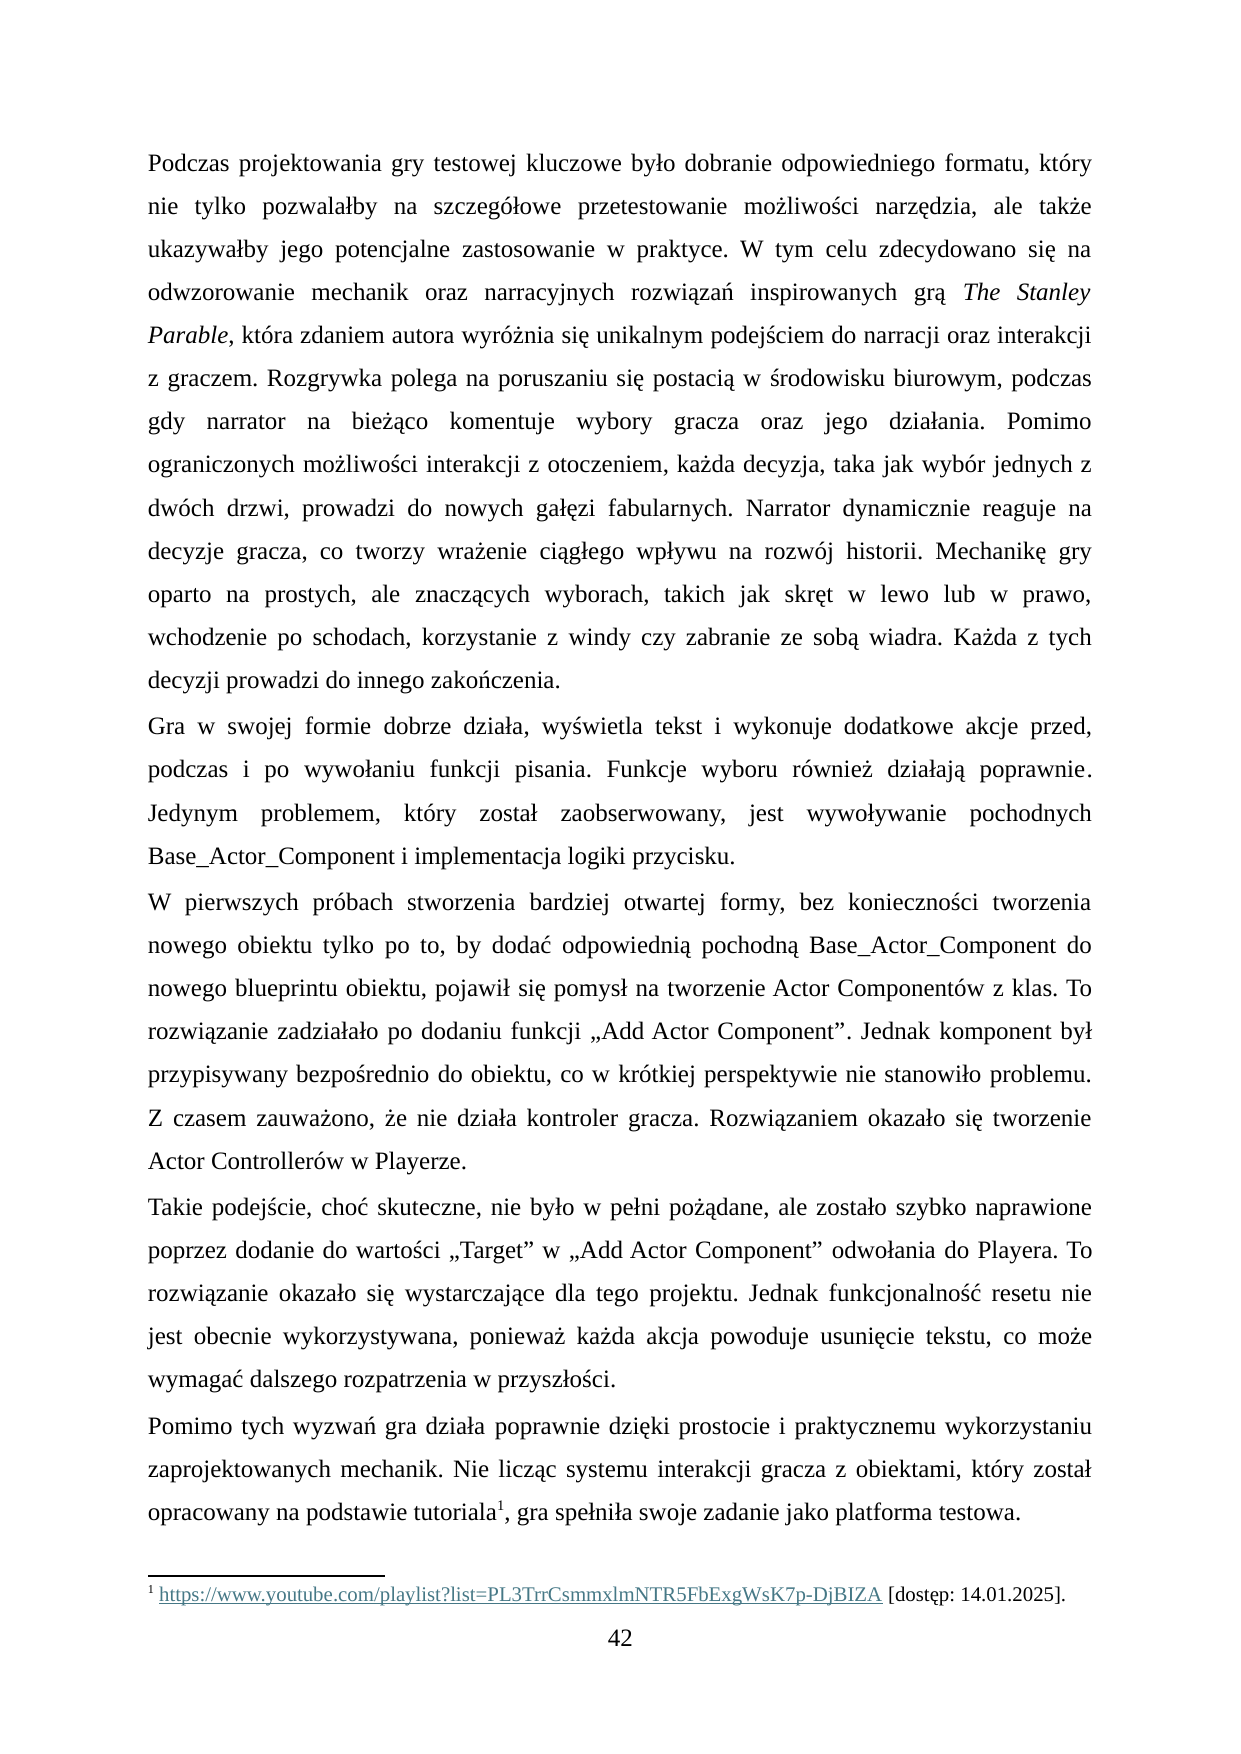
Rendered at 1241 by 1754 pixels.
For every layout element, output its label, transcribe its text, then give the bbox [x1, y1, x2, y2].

text Podczas projektowania gry testowej kluczowe było dobranie odpowiedniego formatu, który nie tylko pozwalałby na szczegółowe przetestowanie możliwości narzędzia, ale także ukazywałby jego potencjalne zastosowanie w praktyce. W tym celu zdecydowano się na odwzorowanie mechanik oraz narracyjnych rozwiązań inspirowanych grą The Stanley Parable, która zdaniem autora wyróżnia się unikalnym podejściem do narracji oraz interakcji z graczem. Rozgrywka polega na poruszaniu się postacią w środowisku biurowym, podczas gdy narrator na bieżąco komentuje wybory gracza oraz jego działania. Pomimo ograniczonych możliwości interakcji z otoczeniem, każda decyzja, taka jak wybór jednych z dwóch drzwi, prowadzi do nowych gałęzi fabularnych. Narrator dynamicznie reaguje na decyzje gracza, co tworzy wrażenie ciągłego wpływu na rozwój historii. Mechanikę gry oparto na prostych, ale znaczących wyborach, takich jak skręt w lewo lub w prawo, wchodzenie po schodach, korzystanie z windy czy zabranie ze sobą wiadra. Każda z tych decyzji prowadzi do innego zakończenia. [148, 148, 1093, 694]
text Pomimo tych wyzwań gra działa poprawnie dzięki prostocie i praktycznemu wykorzystaniu zaprojektowanych mechanik. Nie licząc systemu interakcji gracza z obiektami, który został opracowany na podstawie tutoriala, gra spełniła swoje zadanie jako platforma testowa. [148, 1411, 1093, 1526]
text Takie podejście, choć skuteczne, nie było w pełni pożądane, ale zostało szybko naprawione poprzez dodanie do wartości „Target” w „Add Actor Component” odwołania do Playera. To rozwiązanie okazało się wystarczające dla tego projektu. Jednak funkcjonalność resetu nie jest obecnie wykorzystywana, ponieważ każda akcja powoduje usunięcie tekstu, co może wymagać dalszego rozpatrzenia w przyszłości. [148, 1192, 1093, 1393]
text Gra w swojej formie dobrze działa, wyświetla tekst i wykonuje dodatkowe akcje przed, podczas i po wywołaniu funkcji pisania. Funkcje wyboru również działają poprawnie. Jedynym problemem, który został zaobserwowany, jest wywoływanie pochodnych Base_Actor_Component i implementacja logiki przycisku. [148, 711, 1093, 869]
text W pierwszych próbach stworzenia bardziej otwartej formy, bez konieczności tworzenia nowego obiektu tylko po to, by dodać odpowiednią pochodną Base_Actor_Component do nowego blueprintu obiektu, pojawił się pomysł na tworzenie Actor Componentów z klas. To rozwiązanie zadziałało po dodaniu funkcji „Add Actor Component”. Jednak komponent był przypisywany bezpośrednio do obiektu, co w krótkiej perspektywie nie stanowiło problemu. Z czasem zauważono, że nie działa kontroler gracza. Rozwiązaniem okazało się tworzenie Actor Controllerów w Playerze. [148, 887, 1093, 1174]
